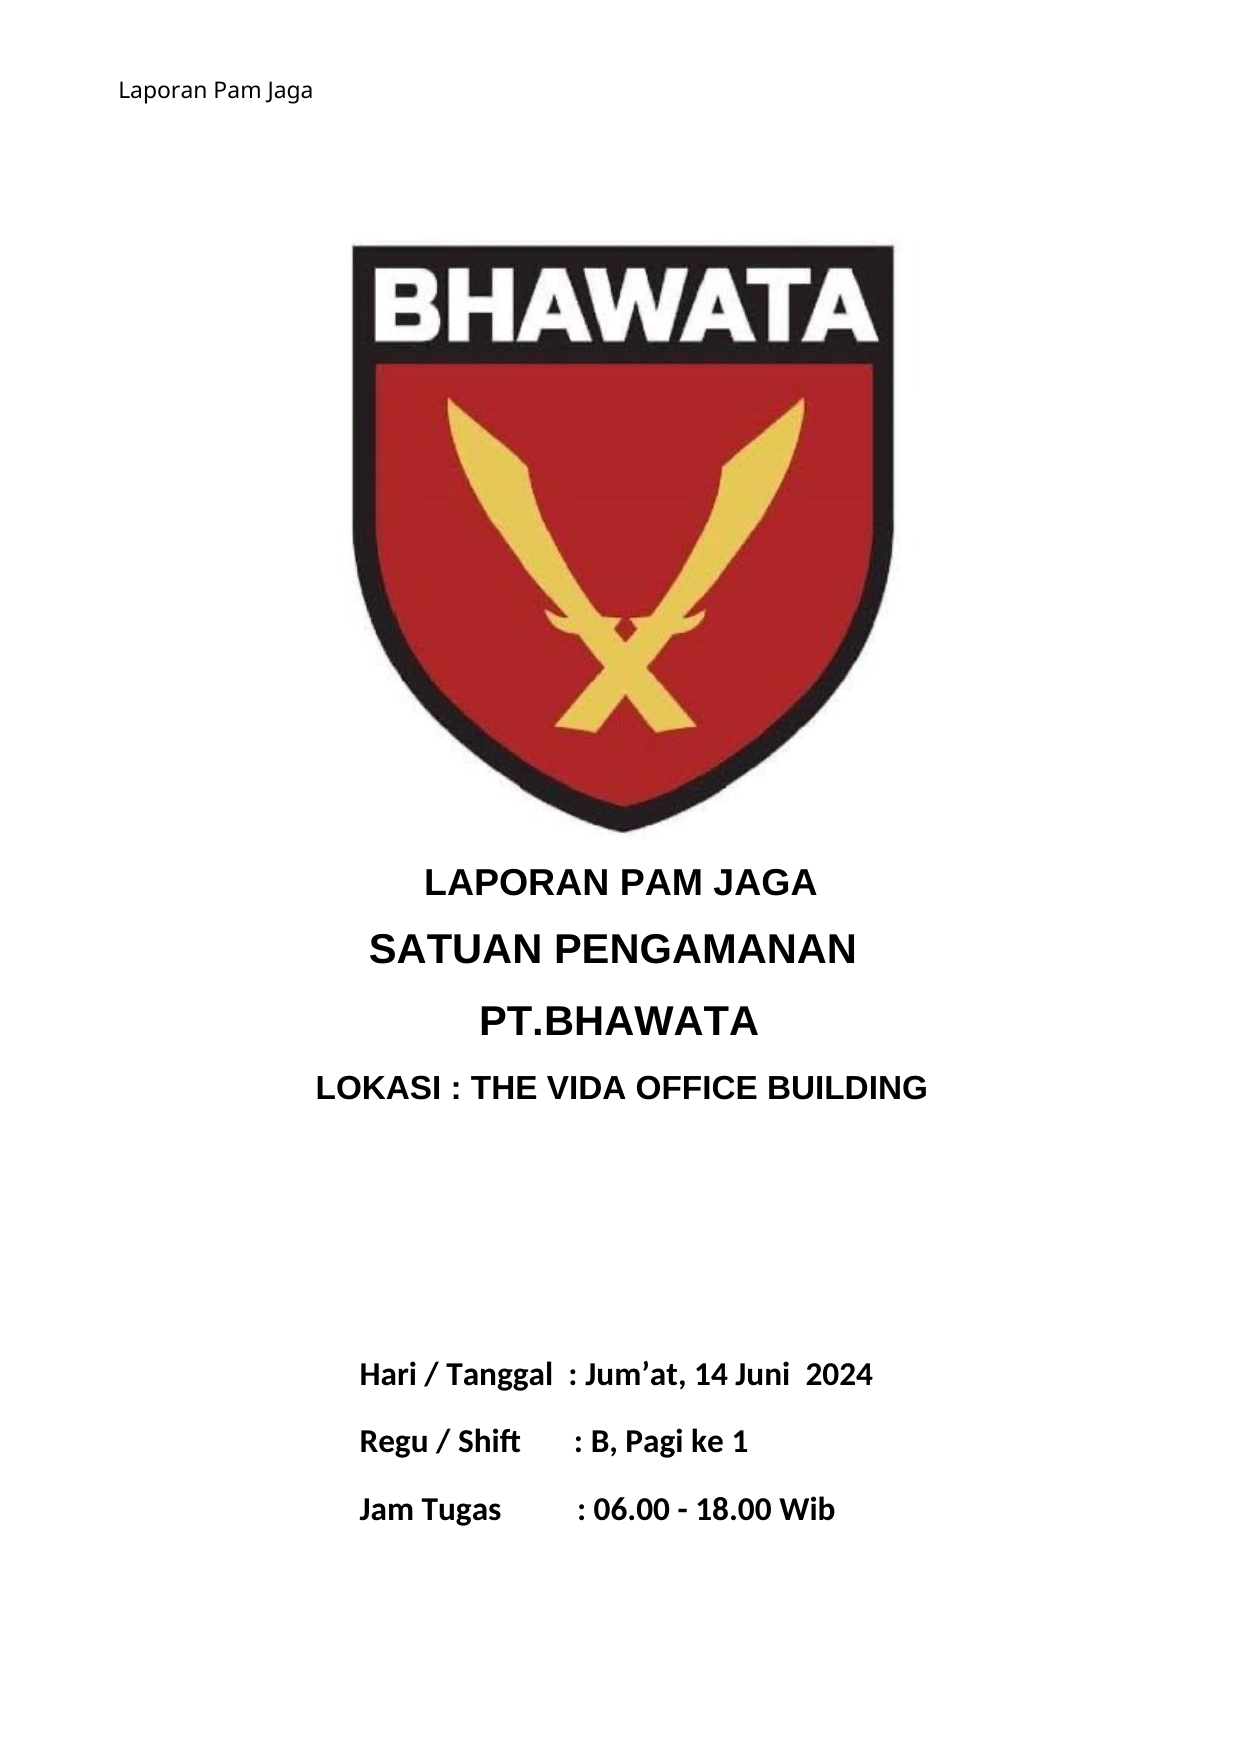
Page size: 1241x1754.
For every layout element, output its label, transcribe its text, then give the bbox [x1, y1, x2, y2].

text Jam Tugas : 06.00 - 18.00 Wib [118, 1488, 1122, 1528]
picture [322, 206, 919, 840]
text LOKASI : THE VIDA OFFICE BUILDING [0, 1068, 1122, 1107]
text LAPORAN PAM JAGA [193, 860, 1122, 903]
text PT.BHAWATA [0, 996, 1122, 1044]
text Regu / Shift : B, Pagi ke 1 [118, 1420, 1122, 1461]
text Hari / Tanggal : Jum’at, 14 Juni 2024 [118, 1352, 1122, 1393]
text SATUAN PENGAMANAN [0, 924, 1122, 972]
